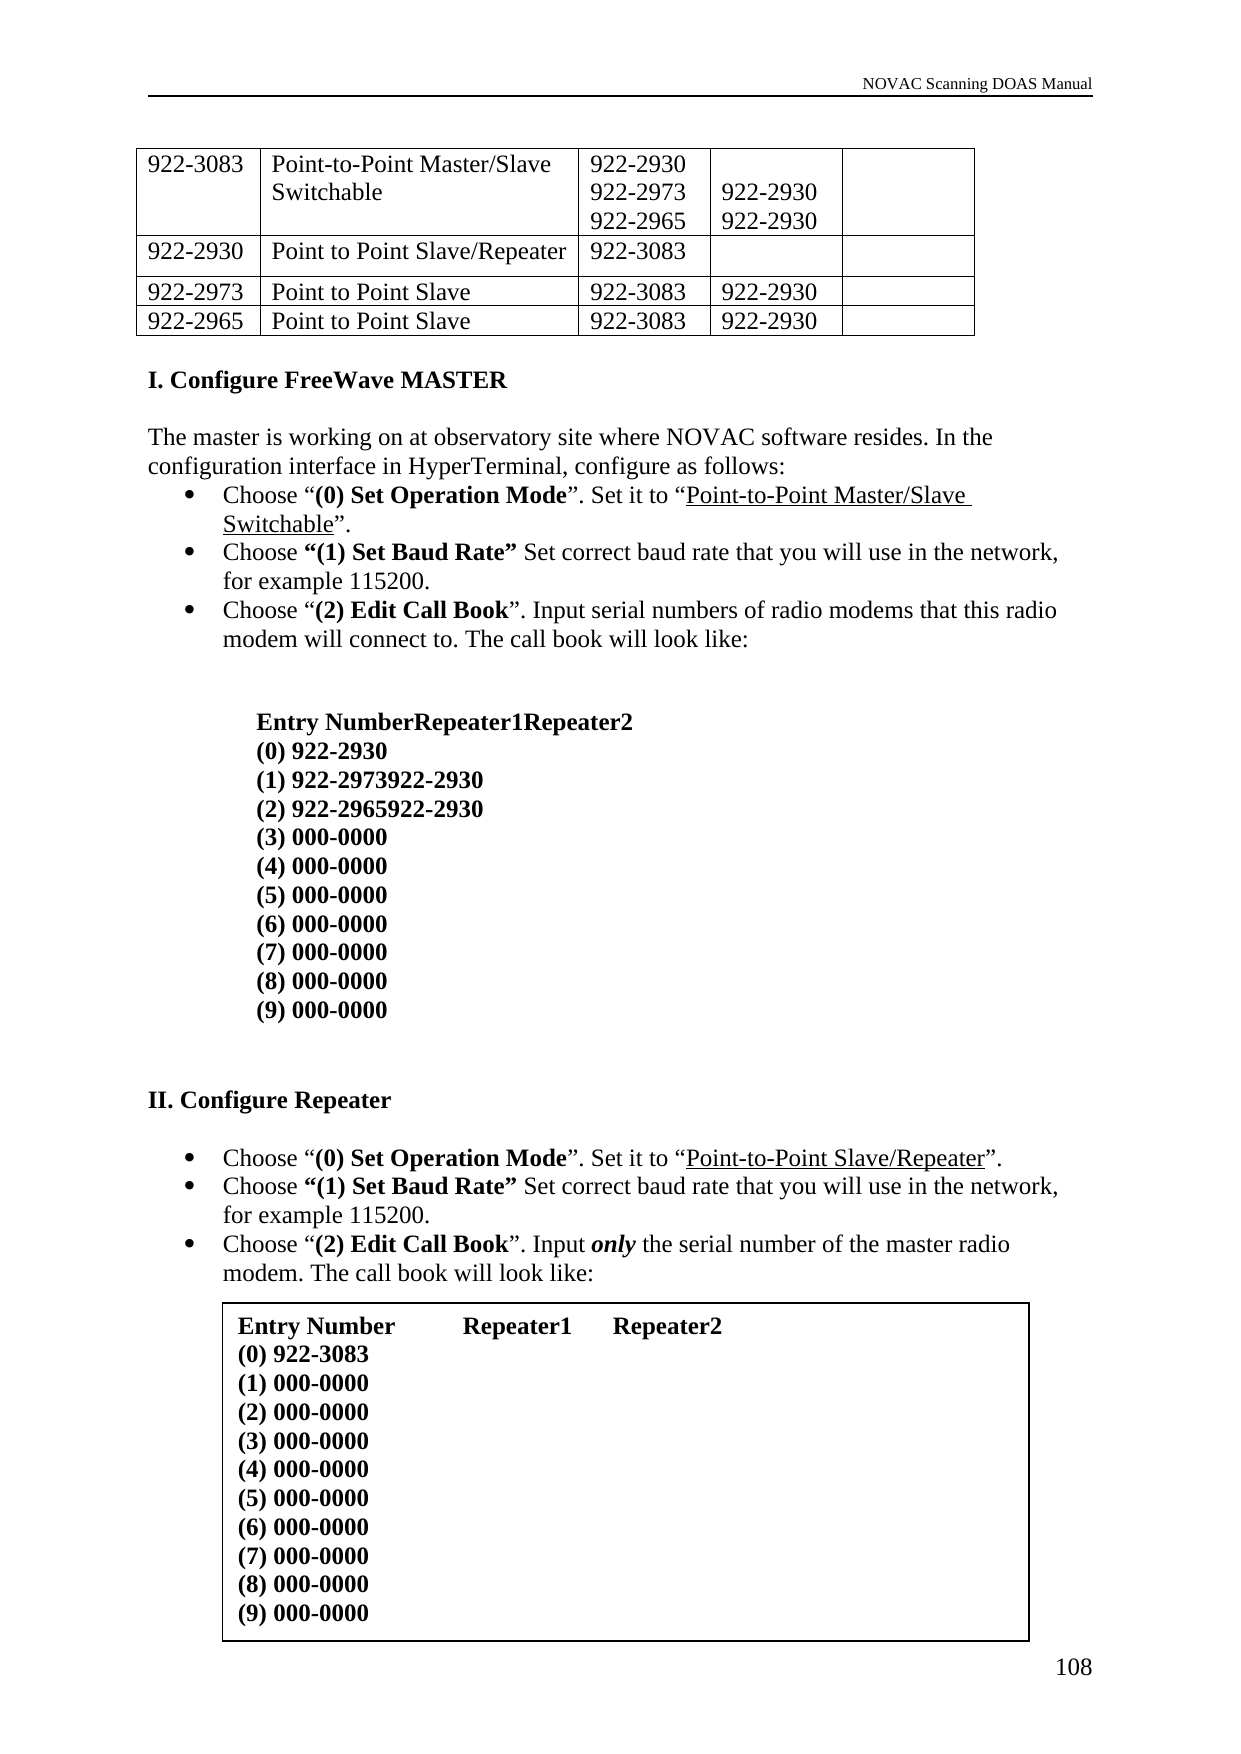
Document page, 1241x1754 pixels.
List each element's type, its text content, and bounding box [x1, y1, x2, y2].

table_cell [711, 236, 842, 276]
table_cell 922-3083 [579, 236, 710, 276]
table_cell 922-3083 [579, 277, 710, 305]
text The master is working on at observatory site where NOVAC software resides. In the configuration interface in HyperTerminal, configure as follows: [148, 422, 1093, 480]
table_cell Point to Point Slave/Repeater [261, 236, 578, 276]
table_cell 922-2965 [137, 306, 260, 335]
table_cell 922-2973 [137, 277, 260, 305]
list Choose “(1) Set Baud Rate” Set correct baud rate that you will use in the network, for example 115200. [185, 537, 1093, 595]
table_cell [843, 236, 974, 276]
table_cell [843, 149, 974, 235]
list Choose “(2) Edit Call Book”. Input only the serial number of the master radio modem. The call book will look like: [185, 1229, 1093, 1286]
table_cell 922-3083 [137, 149, 260, 235]
table_cell 922-2930 922-2973 922-2965 [579, 149, 710, 235]
table_cell Point to Point Slave [261, 277, 578, 305]
text II. Configure Repeater [148, 1085, 1093, 1114]
list Choose “(2) Edit Call Book”. Input serial numbers of radio modems that this radio modem will connect to. The call book will look like: [185, 595, 1093, 652]
table_cell Point-to-Point Master/Slave Switchable [261, 149, 578, 235]
list Choose “(0) Set Operation Mode”. Set it to “Point-to-Point Slave/Repeater”. [185, 1143, 1093, 1171]
table_cell 922-2930 922-2930 [711, 149, 842, 235]
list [185, 1171, 1093, 1229]
table_cell 922-2930 [137, 236, 260, 276]
table_cell 922-3083 [579, 306, 710, 335]
table_cell Point to Point Slave [261, 306, 578, 335]
text I. Configure FreeWave MASTER [148, 365, 1093, 394]
table_cell 922-2930 [711, 277, 842, 305]
table_cell 922-2930 [711, 306, 842, 335]
table_cell [843, 277, 974, 305]
list Choose “(0) Set Operation Mode”. Set it to “Point-to-Point Master/Slave Switchable”. [185, 480, 1093, 537]
table_cell [843, 306, 974, 335]
